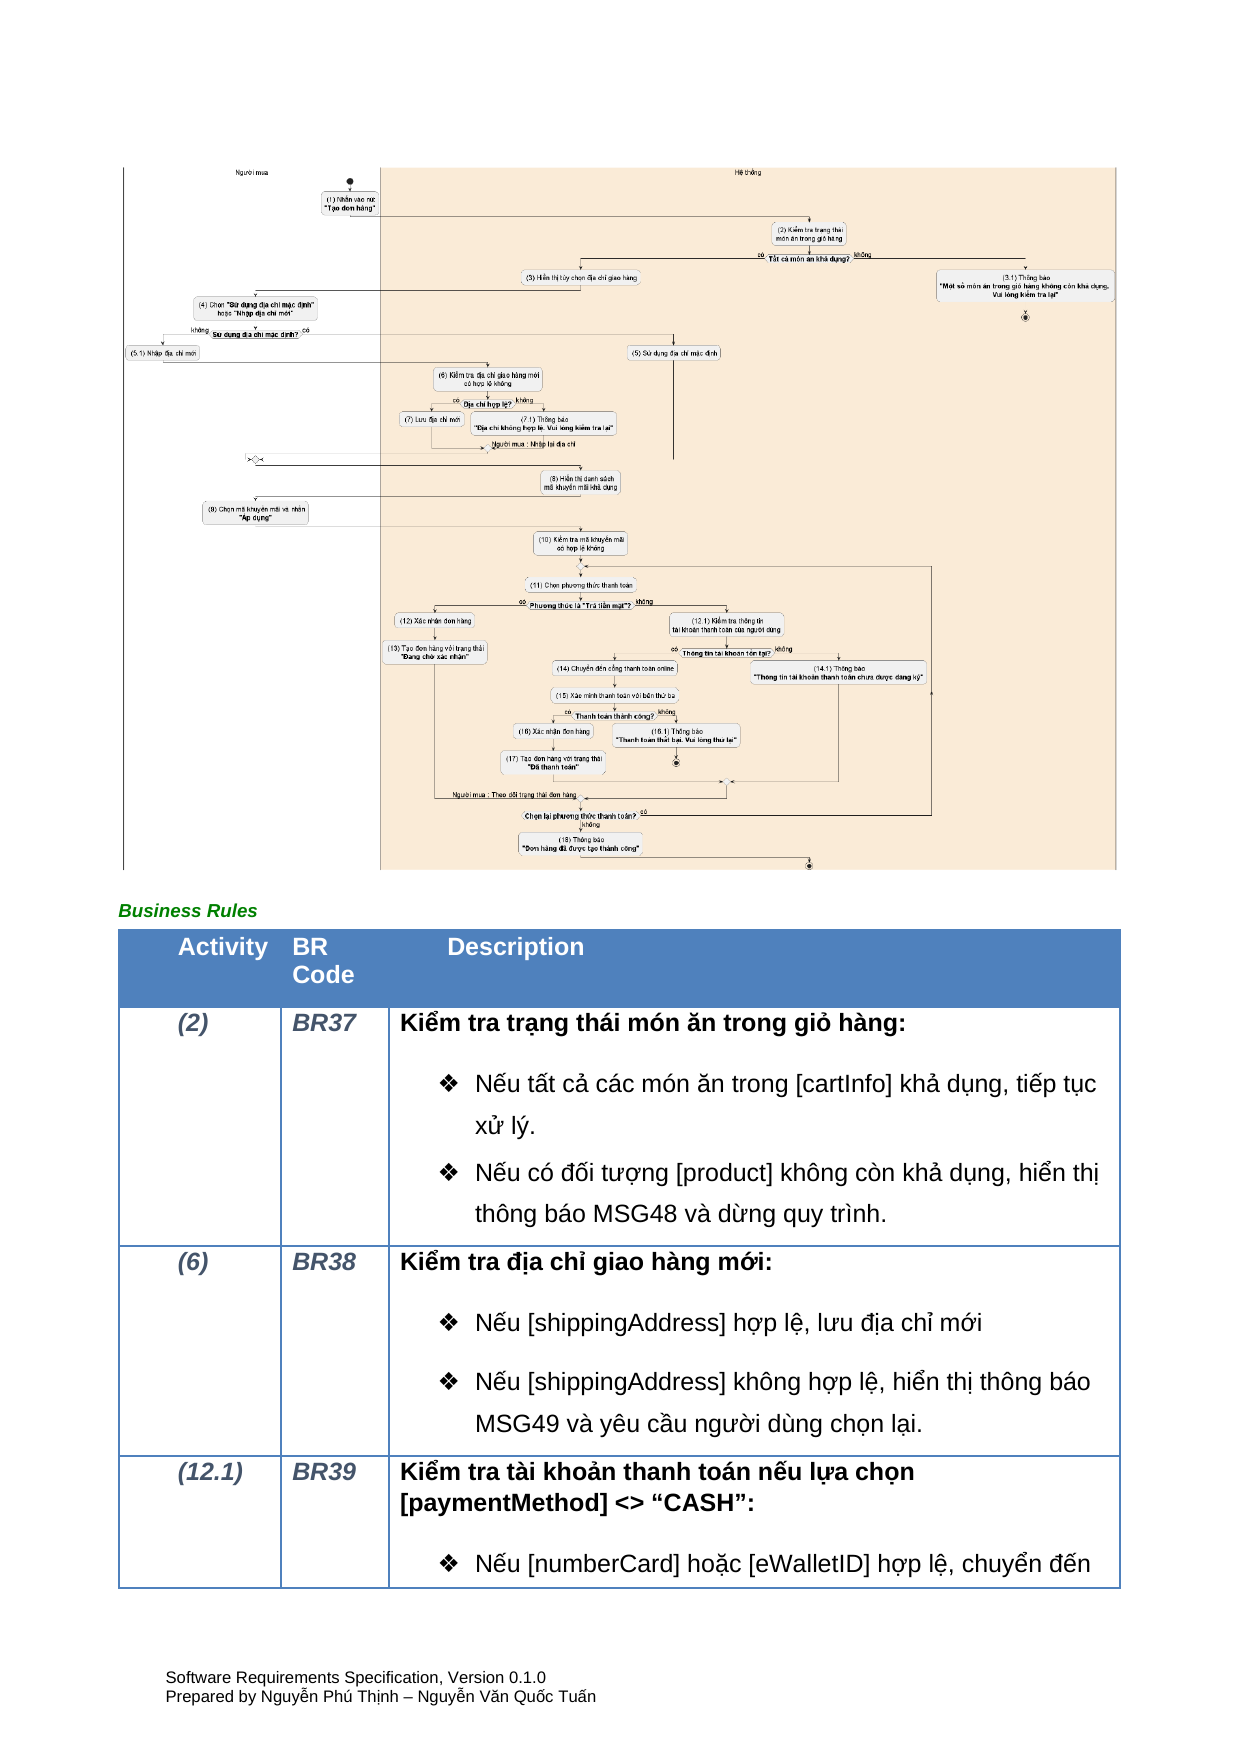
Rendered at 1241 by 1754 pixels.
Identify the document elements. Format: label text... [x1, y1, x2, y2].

table_cell Kiểm tra địa chỉ giao hàng mới: Nếu [shippingAddress] hợp lệ, lưu địa chỉ mới Nếu [shippingAddress] không hợp lệ, hiển thị thông báo MSG49 và yêu cầu người dùng chọn lại. [390, 1247, 1119, 1455]
table_header Activity [120, 931, 280, 1006]
subtitle Business Rules [118, 900, 1122, 921]
table_cell (2) [120, 1008, 280, 1245]
table_cell (6) [120, 1247, 280, 1455]
table_header BR Code [282, 931, 388, 1006]
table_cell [390, 1457, 1119, 1587]
table_cell Kiểm tra trạng thái món ăn trong giỏ hàng: Nếu tất cả các món ăn trong [cartInfo] khả dụng, tiếp tục xử lý. Nếu có đối tượng [product] không còn khả dụng, hiển thị thông báo MSG48 và dừng quy trình. [390, 1008, 1119, 1245]
table_cell BR37 [282, 1008, 388, 1245]
table_cell BR39 [282, 1457, 388, 1587]
picture [118, 163, 1122, 873]
table_header Description [390, 931, 1119, 1006]
table_cell (12.1) [120, 1457, 280, 1587]
table_cell BR38 [282, 1247, 388, 1455]
